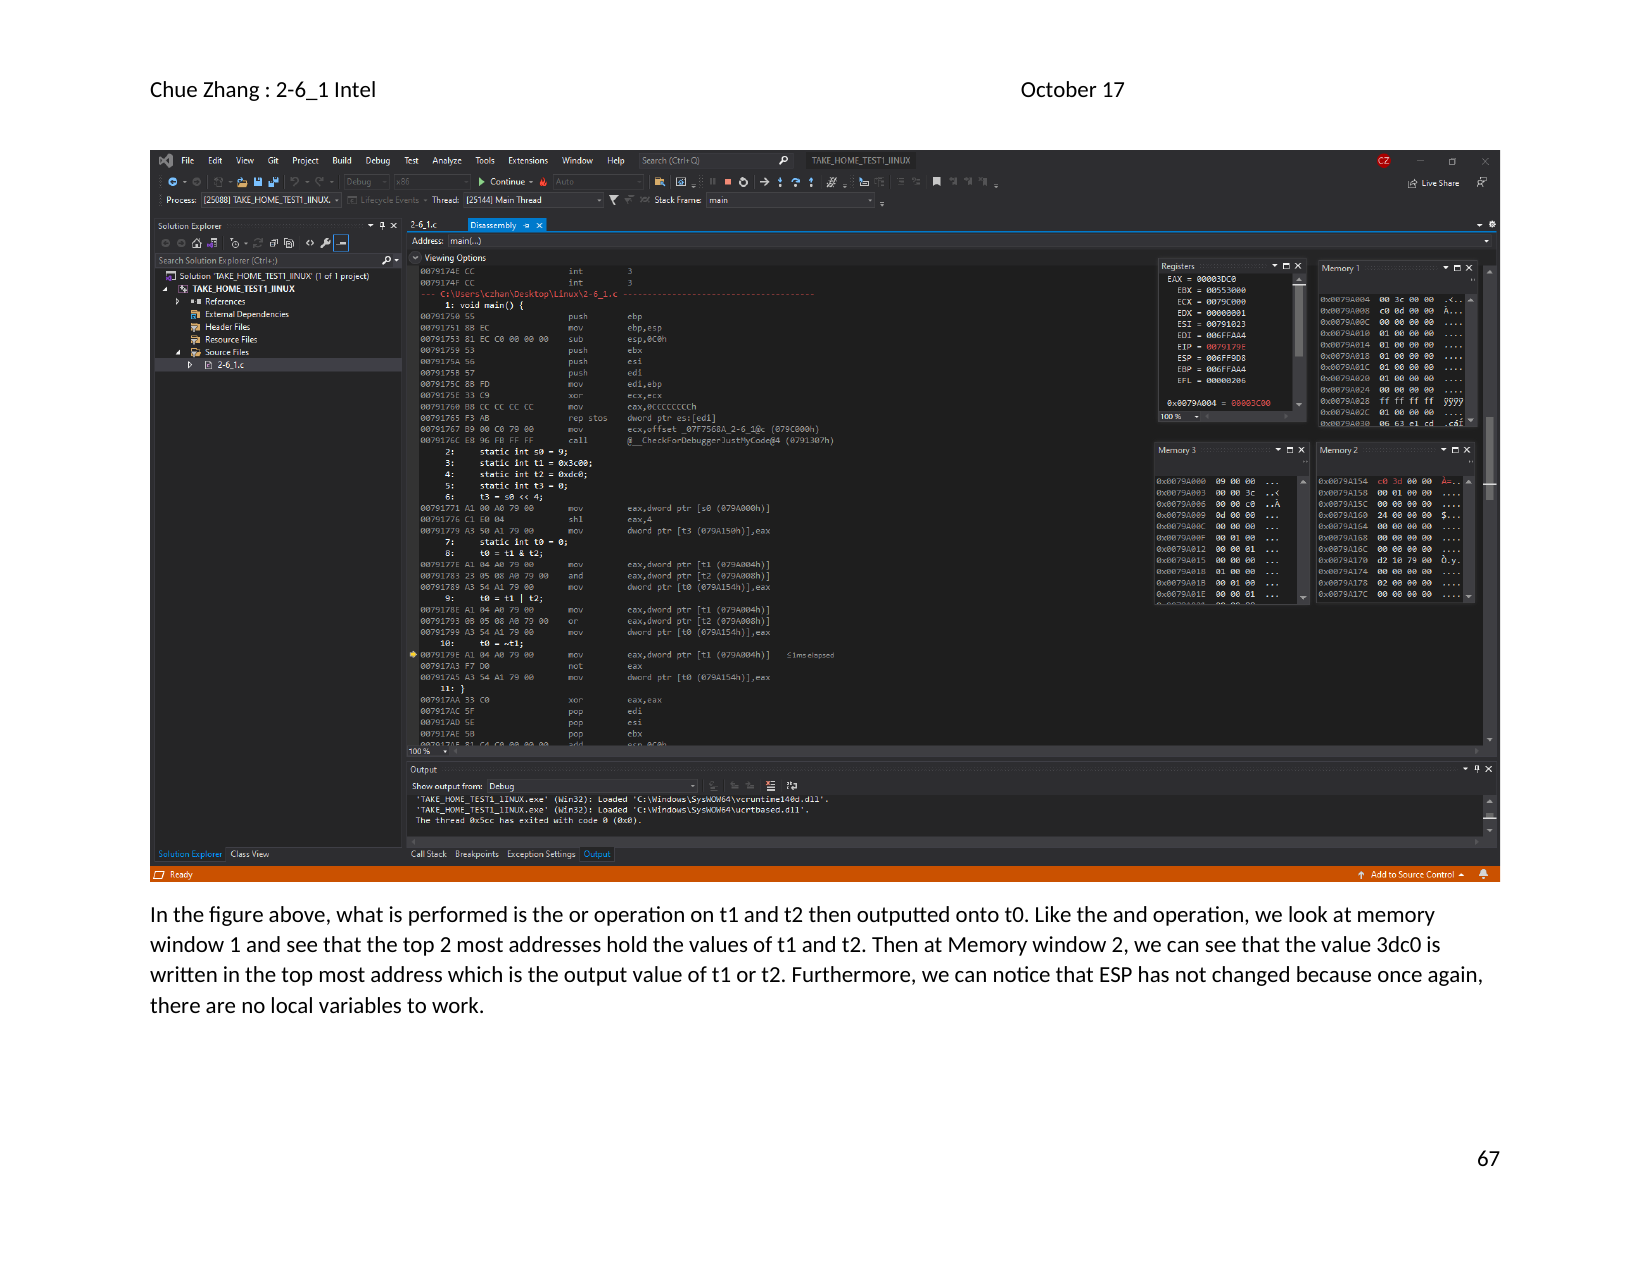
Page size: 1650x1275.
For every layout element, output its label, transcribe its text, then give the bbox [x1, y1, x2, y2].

text In the figure above, what is performed is the or operation on t1 and t2 then outputted onto t0. Like the and operation, we look at memory window 1 and see that the top 2 most addresses hold the values of t1 and t2. Then at Memory window 2, we can see that the value 3dc0 is written in the top most address which is the output value of t1 or t2. Furthermore, we can notice that ESP has not changed because once again, there are no local variables to work. [150, 900, 1500, 1019]
picture [150, 150, 1500, 882]
